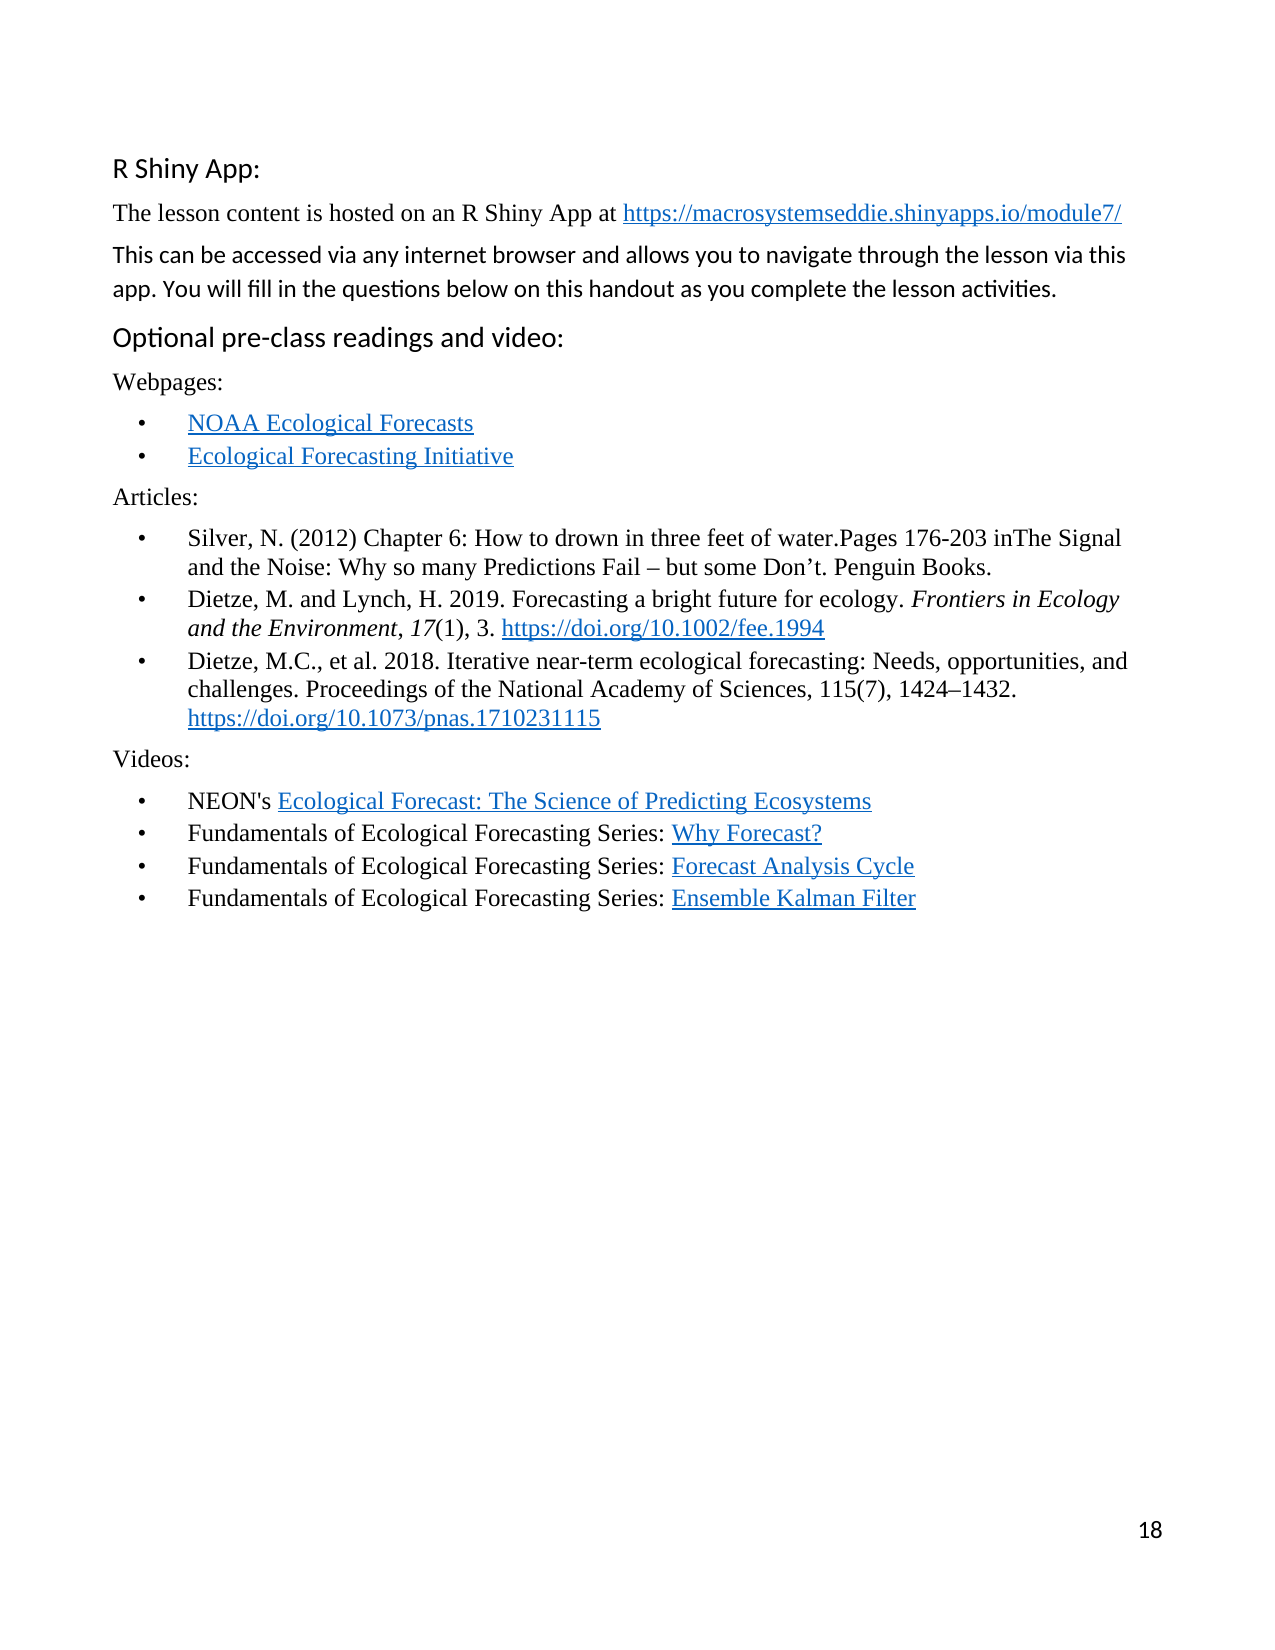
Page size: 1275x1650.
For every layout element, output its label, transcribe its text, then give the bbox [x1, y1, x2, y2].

text This can be accessed via any internet browser and allows you to navigate through the lesson via this app. You will fill in the questions below on this handout as you complete the lesson activities. [112, 239, 1162, 303]
list Dietze, M. and Lynch, H. 2019. Forecasting a bright future for ecology. Frontiers in Ecology and the Environment, 17(1), 3. https://doi.org/10.1002/fee.1994 [137, 584, 1162, 642]
list Dietze, M.C., et al. 2018. Iterative near-term ecological forecasting: Needs, opportunities, and challenges. Proceedings of the National Academy of Sciences, 115(7), 1424–1432. https://doi.org/10.1073/pnas.1710231115 [137, 646, 1162, 732]
subtitle R Shiny App: [112, 150, 1162, 186]
list Fundamentals of Ecological Forecasting Series: Forecast Analysis Cycle [137, 851, 1162, 879]
list Fundamentals of Ecological Forecasting Series: Ensemble Kalman Filter [137, 883, 1162, 912]
subtitle Optional pre-class readings and video: [112, 319, 1162, 354]
list Silver, N. (2012) Chapter 6: How to drown in three feet of water.Pages 176-203 inThe Signal and the Noise: Why so many Predictions Fail – but some Don’t. Penguin Books. [137, 523, 1162, 581]
list NOAA Ecological Forecasts [137, 408, 1162, 437]
list Fundamentals of Ecological Forecasting Series: Why Forecast? [137, 818, 1162, 847]
list Ecological Forecasting Initiative [137, 441, 1162, 469]
text Articles: [112, 482, 1162, 511]
text The lesson content is hosted on an R Shiny App at https://macrosystemseddie.shinyapps.io/module7/ [112, 198, 1162, 227]
text Webpages: [112, 367, 1162, 396]
list NEON's Ecological Forecast: The Science of Predicting Ecosystems [137, 786, 1162, 814]
text Videos: [112, 744, 1162, 773]
